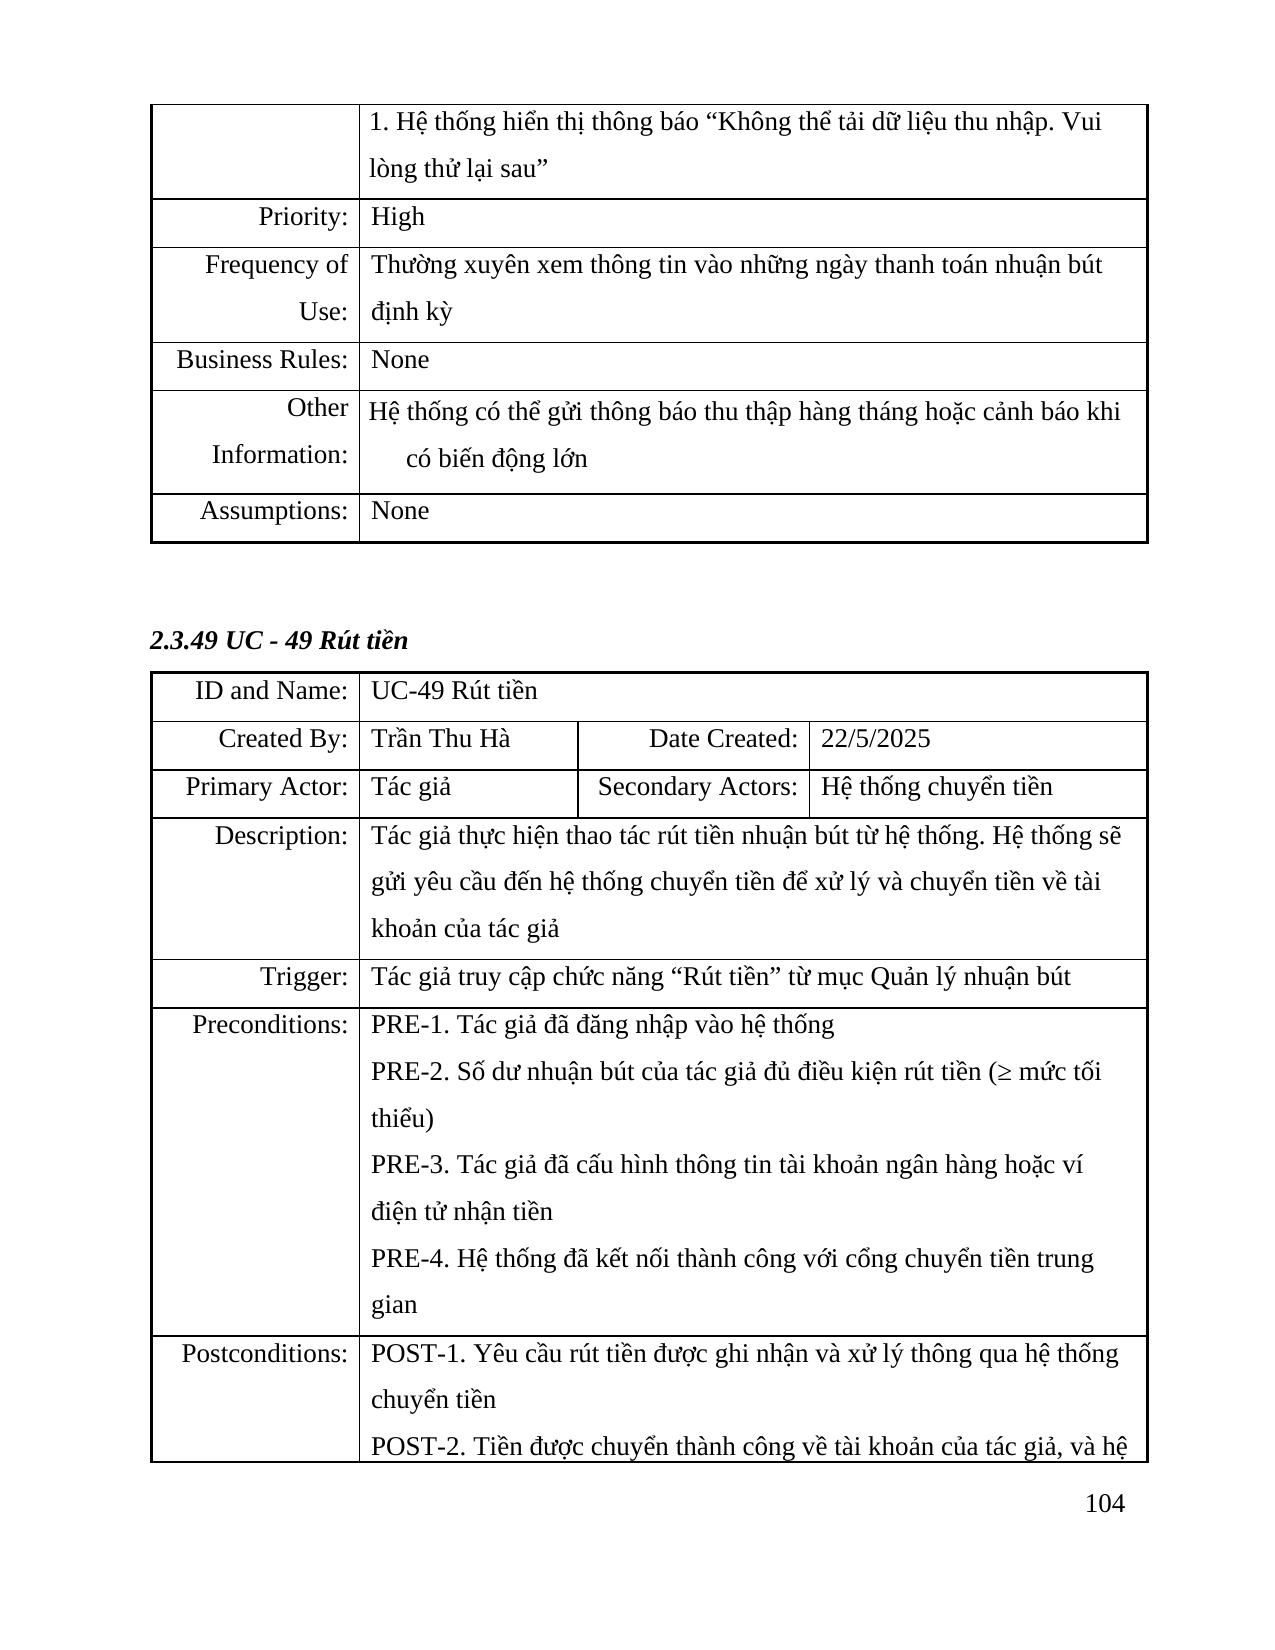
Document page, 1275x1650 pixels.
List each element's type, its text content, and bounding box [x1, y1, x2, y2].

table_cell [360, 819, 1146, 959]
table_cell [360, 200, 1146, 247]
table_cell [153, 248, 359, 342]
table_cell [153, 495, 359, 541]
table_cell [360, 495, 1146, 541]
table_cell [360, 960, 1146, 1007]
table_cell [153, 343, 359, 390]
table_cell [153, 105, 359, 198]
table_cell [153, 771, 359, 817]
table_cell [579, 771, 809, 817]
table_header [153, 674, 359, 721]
subtitle UC - 49 Rút tiền [150, 624, 1125, 655]
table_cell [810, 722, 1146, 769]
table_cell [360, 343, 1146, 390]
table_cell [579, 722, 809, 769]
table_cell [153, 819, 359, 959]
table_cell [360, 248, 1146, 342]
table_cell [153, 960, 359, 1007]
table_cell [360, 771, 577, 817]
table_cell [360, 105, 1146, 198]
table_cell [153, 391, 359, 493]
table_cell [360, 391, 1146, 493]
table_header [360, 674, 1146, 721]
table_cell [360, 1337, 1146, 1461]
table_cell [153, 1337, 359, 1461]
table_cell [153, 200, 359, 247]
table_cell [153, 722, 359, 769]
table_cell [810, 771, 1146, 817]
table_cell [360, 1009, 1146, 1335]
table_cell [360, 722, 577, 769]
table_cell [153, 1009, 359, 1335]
